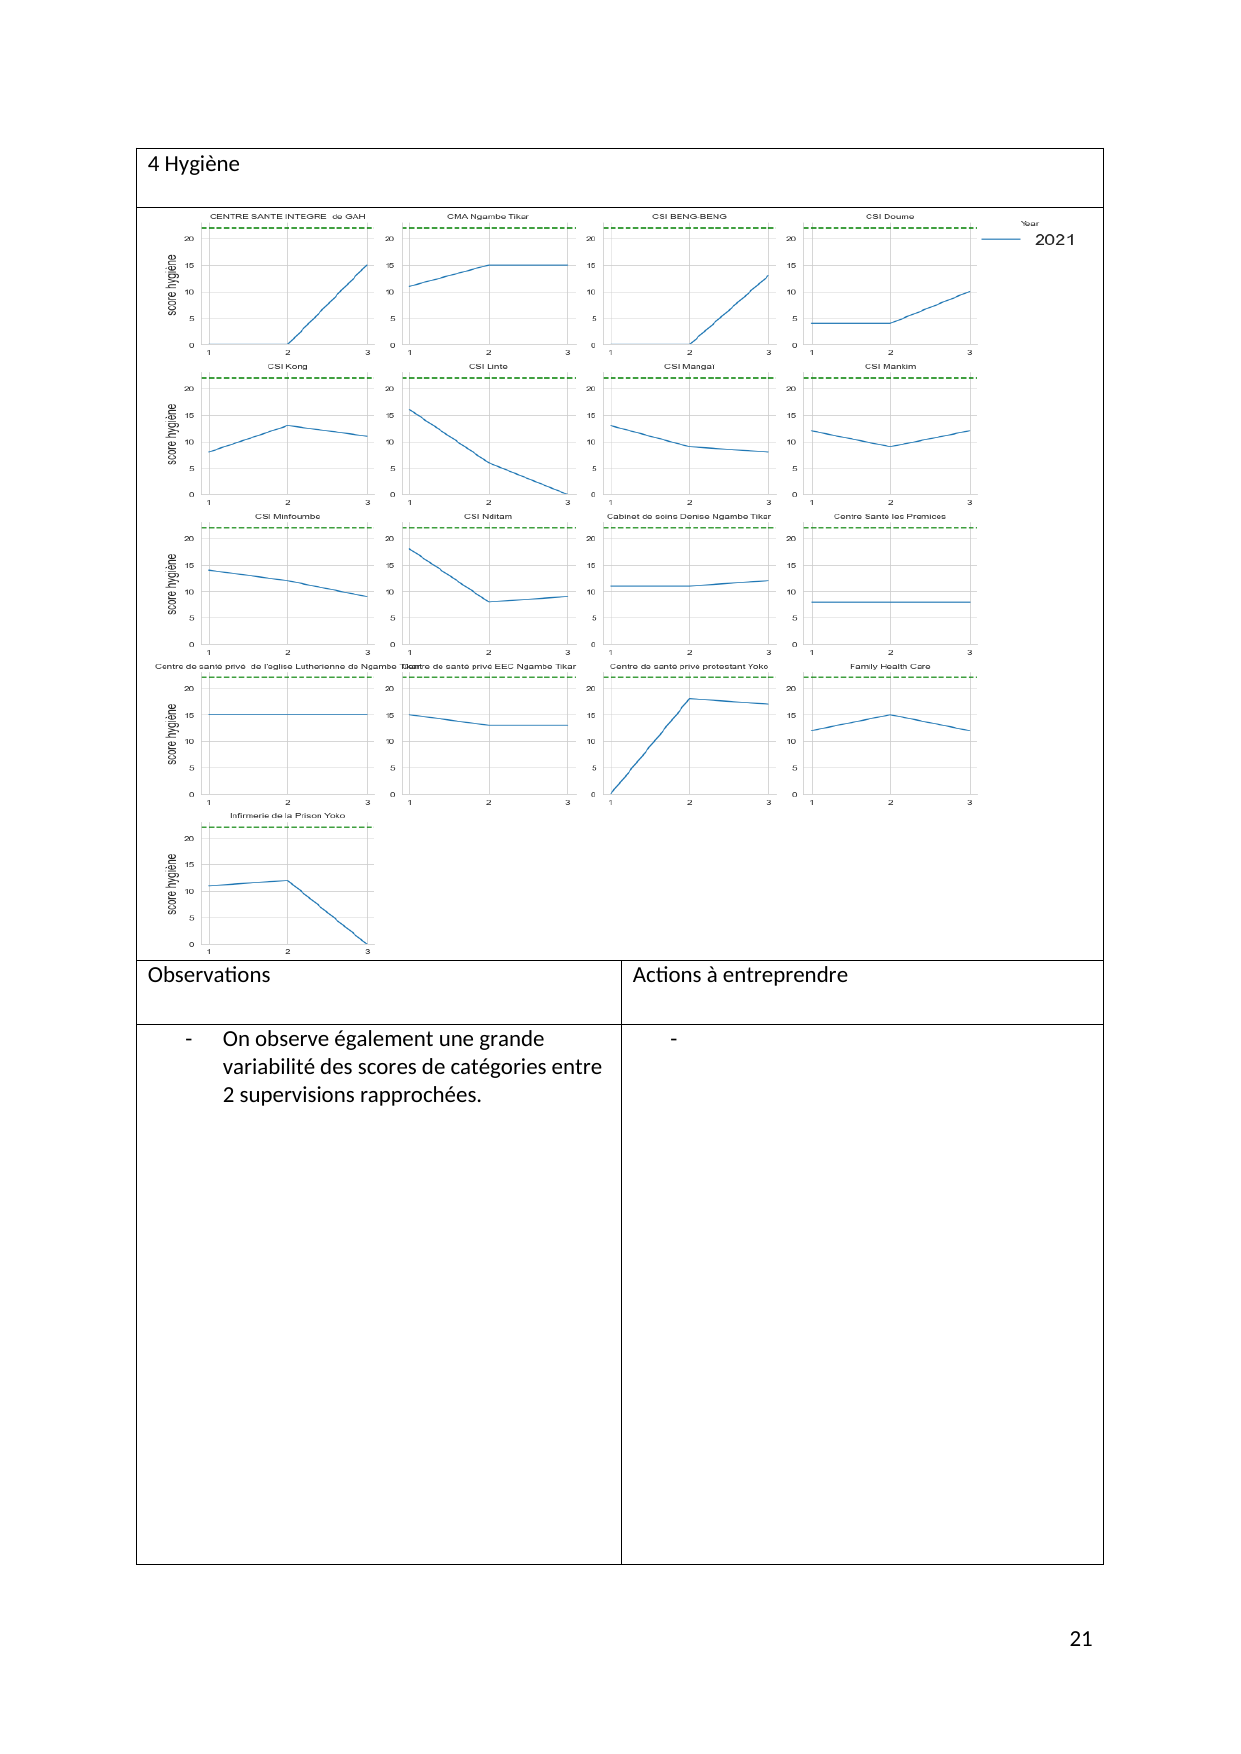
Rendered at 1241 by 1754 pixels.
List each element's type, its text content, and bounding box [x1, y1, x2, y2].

picture [148, 208, 1093, 960]
table_header 4 Hygiène [137, 149, 1103, 207]
table_cell Actions à entreprendre [622, 961, 1103, 1023]
table_cell On observe également une grande variabilité des scores de catégories entre 2 supervisions rapprochées. [137, 1025, 621, 1564]
table_cell [1093, 208, 1103, 959]
table_cell [622, 1025, 1103, 1564]
table_cell Observations [137, 961, 621, 1023]
table_cell [137, 208, 148, 959]
